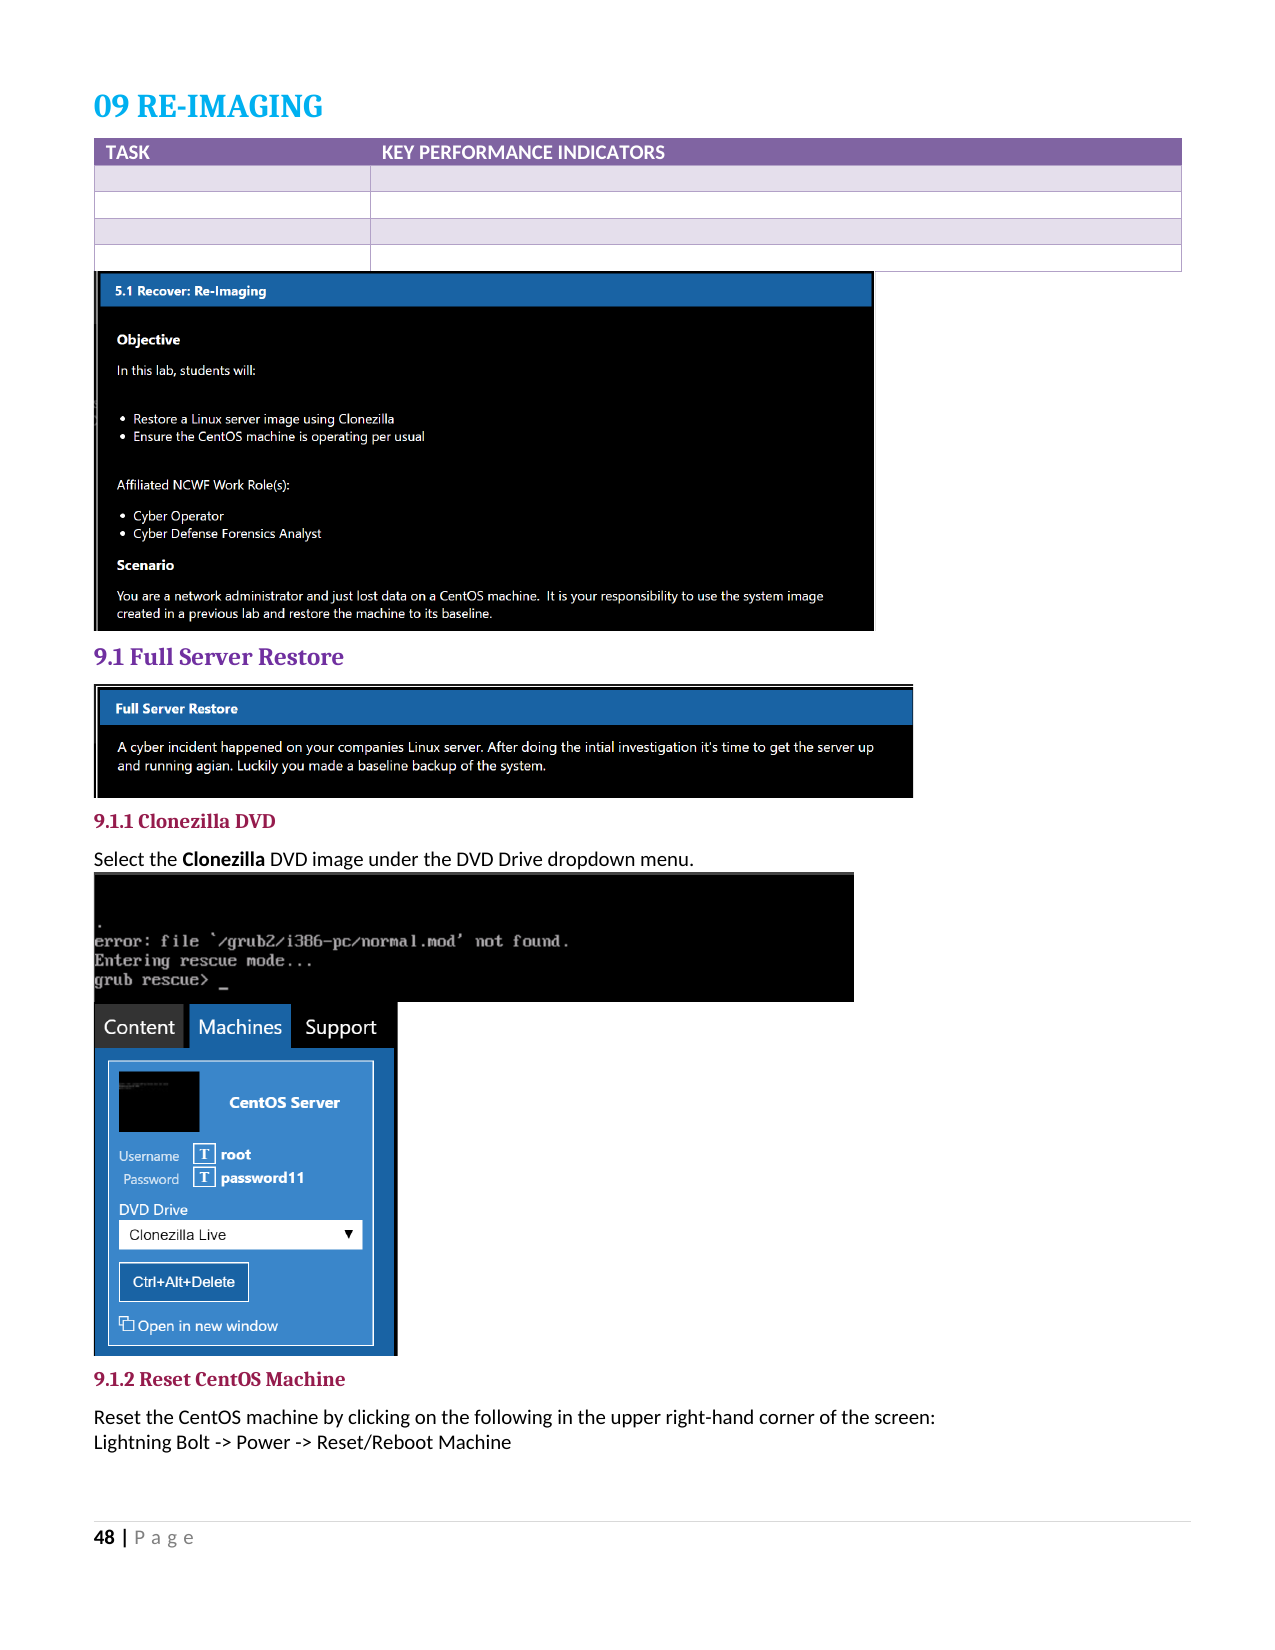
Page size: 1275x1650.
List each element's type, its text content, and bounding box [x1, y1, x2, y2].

table_cell [371, 192, 1181, 218]
table_header KEY PERFORMANCE INDICATORS [371, 139, 1181, 165]
subtitle 9.1.1 Clonezilla DVD [94, 810, 1191, 834]
text Lightning Bolt -> Power -> Reset/Reboot Machine [94, 1429, 1191, 1455]
table_header TASK [95, 139, 370, 165]
table_cell [371, 166, 1181, 191]
table_cell [371, 245, 1181, 271]
table_cell [95, 245, 370, 271]
subtitle 09 RE-IMAGING [94, 87, 1191, 126]
table_cell [95, 166, 370, 191]
subtitle 9.1 Full Server Restore [94, 643, 1191, 672]
text Reset the CentOS machine by clicking on the following in the upper right-hand corner of the screen: [94, 1404, 1191, 1429]
table_cell [95, 192, 370, 218]
table_cell [371, 219, 1181, 244]
subtitle 9.1.2 Reset CentOS Machine [94, 1368, 1191, 1392]
text Select the Clonezilla DVD image under the DVD Drive dropdown menu. [94, 847, 1191, 872]
table_cell [95, 219, 370, 244]
